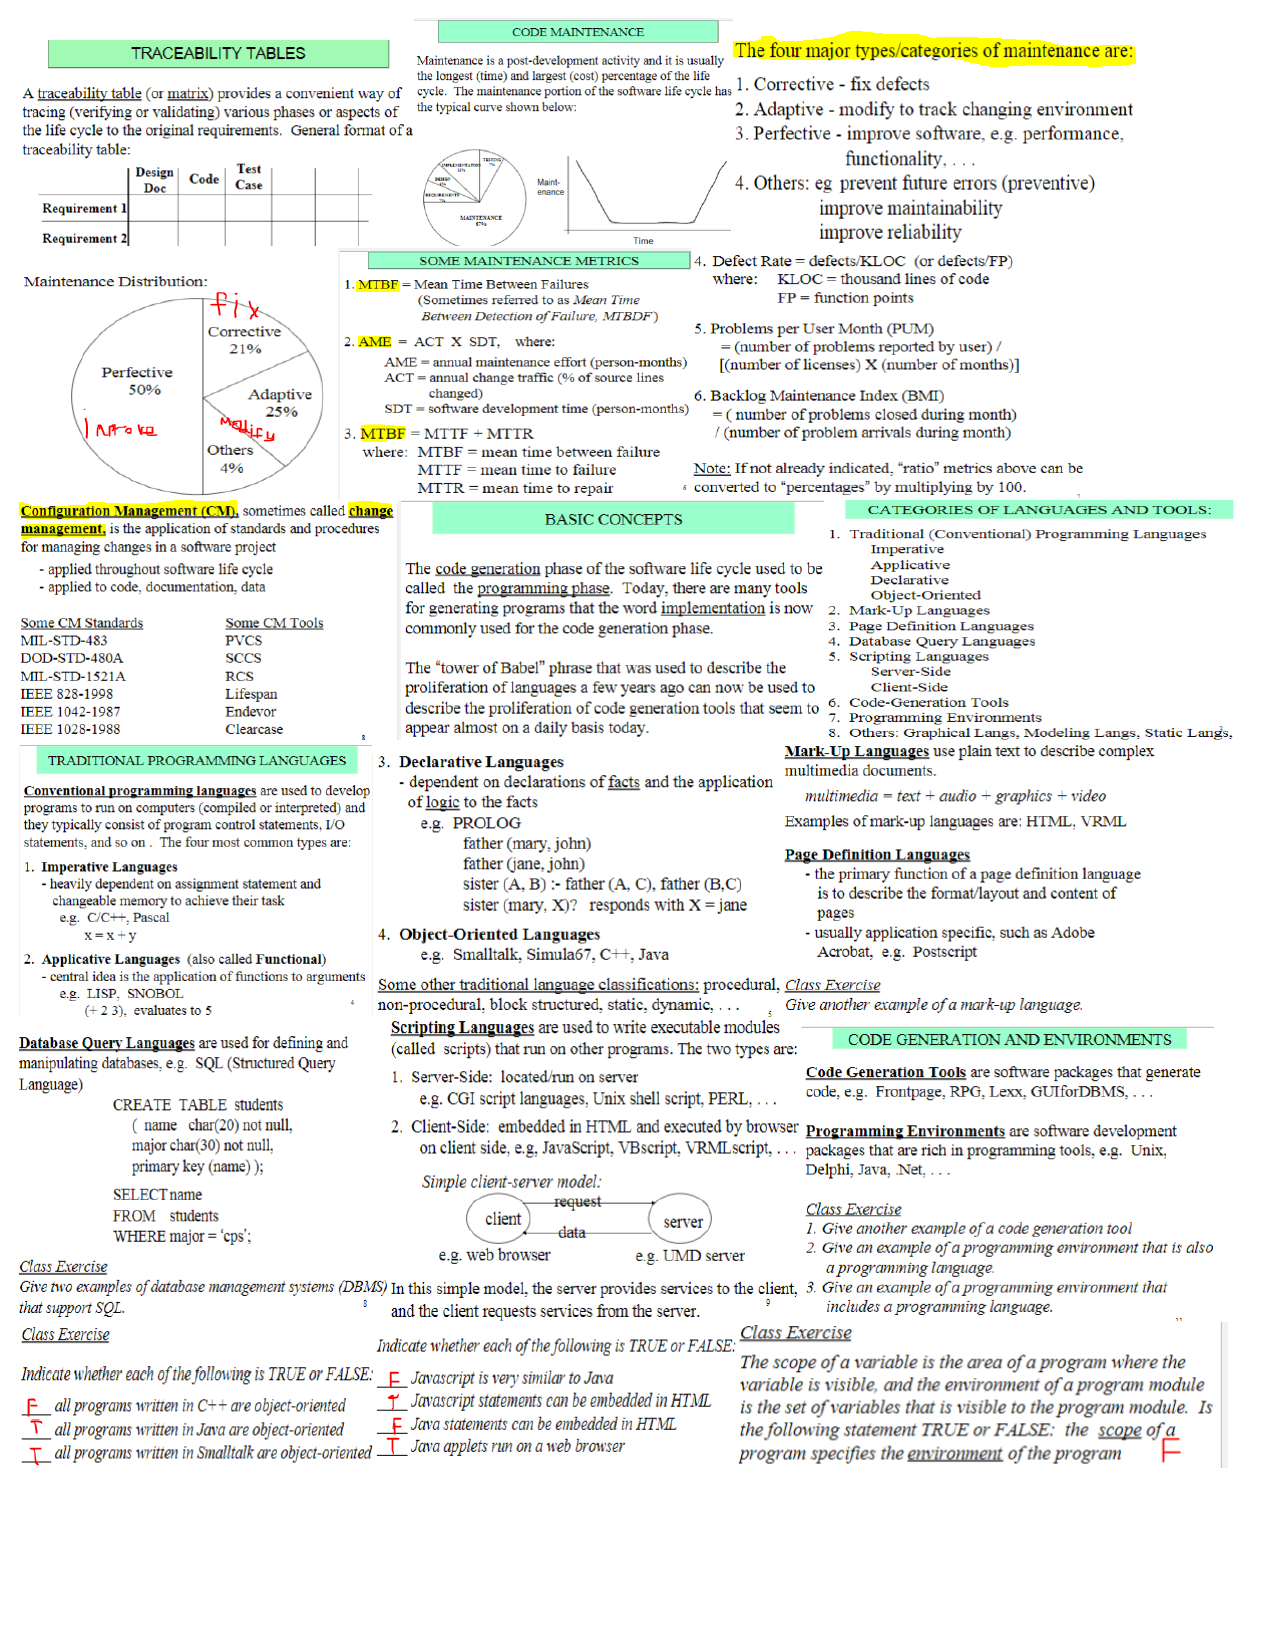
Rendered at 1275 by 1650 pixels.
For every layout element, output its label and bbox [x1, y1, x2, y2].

picture [18, 741, 1157, 1017]
picture [18, 500, 1234, 740]
picture [18, 18, 1141, 246]
picture [18, 248, 1087, 499]
picture [18, 1018, 1214, 1321]
picture [18, 1322, 1228, 1468]
